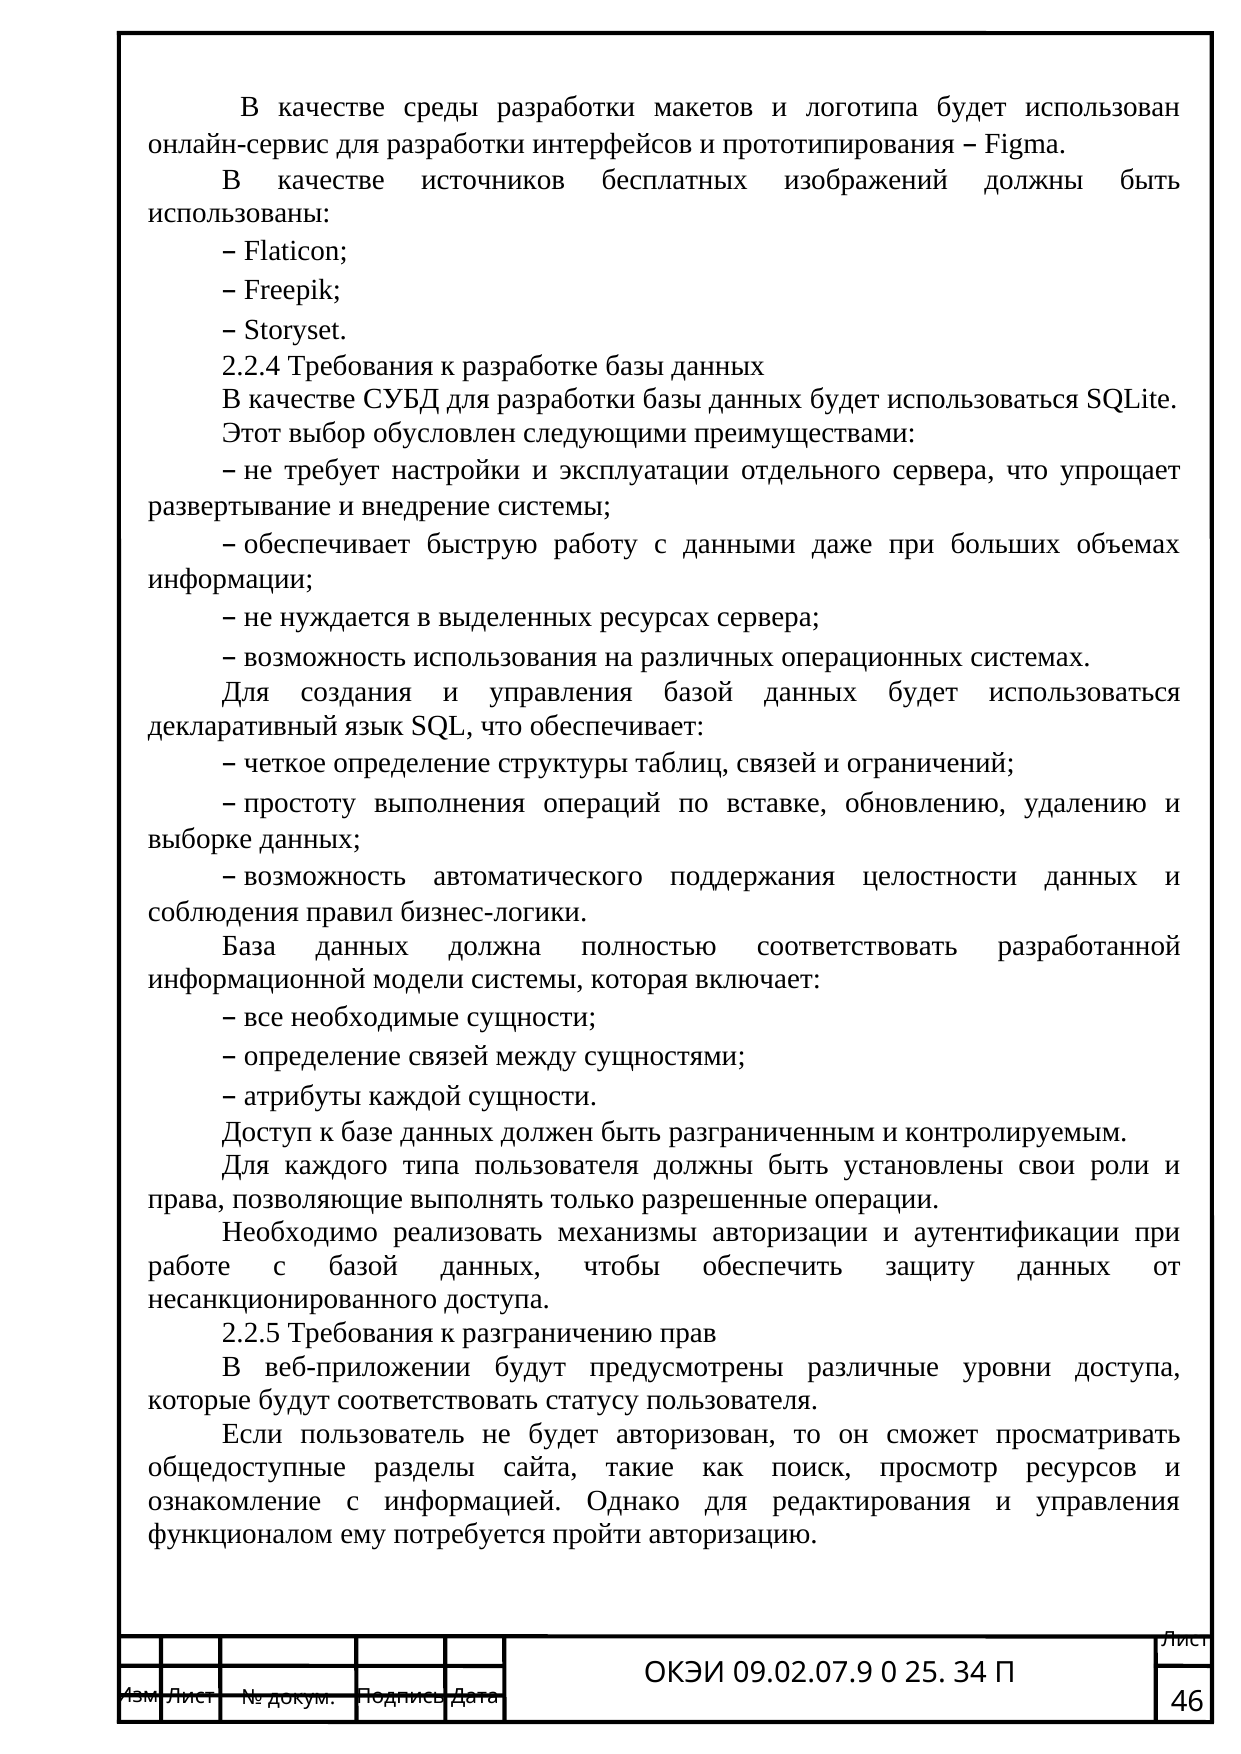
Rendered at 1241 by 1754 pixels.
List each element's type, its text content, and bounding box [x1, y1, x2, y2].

text Этот выбор обусловлен следующими преимуществами: [148, 415, 1181, 449]
text атрибуты каждой сущности. [148, 1074, 1181, 1114]
text 2.2.5 Требования к разграничению прав [148, 1315, 1181, 1349]
text обеспечивает быструю работу с данными даже при больших объемах информации; [148, 522, 1181, 595]
text Для каждого типа пользователя должны быть установлены свои роли и права, позволяющие выполнять только разрешенные операции. [148, 1147, 1181, 1214]
text все необходимые сущности; [148, 995, 1181, 1034]
text В веб-приложении будут предусмотрены различные уровни доступа, которые будут соответствовать статусу пользователя. [148, 1349, 1181, 1416]
text В качестве источников бесплатных изображений должны быть использованы: [148, 162, 1181, 229]
text Для создания и управления базой данных будет использоваться декларативный язык SQL, что обеспечивает: [148, 674, 1181, 742]
text не требует настройки и эксплуатации отдельного сервера, что упрощает развертывание и внедрение системы; [148, 449, 1181, 522]
text Freepik; [148, 269, 1181, 308]
list 2.2.4 Требования к разработке базы данных [222, 348, 1181, 382]
text простоту выполнения операций по вставке, обновлению, удалению и выборке данных; [148, 781, 1181, 854]
text Доступ к базе данных должен быть разграниченным и контролируемым. [148, 1114, 1181, 1147]
text Storyset. [148, 308, 1181, 348]
text не нуждается в выделенных ресурсах сервера; [148, 595, 1181, 635]
text В качестве СУБД для разработки базы данных будет использоваться SQLite. [148, 382, 1181, 415]
text Необходимо реализовать механизмы авторизации и аутентификации при работе с базой данных, чтобы обеспечить защиту данных от несанкционированного доступа. [148, 1214, 1181, 1315]
text определение связей между сущностями; [148, 1034, 1181, 1074]
text возможность использования на различных операционных системах. [148, 635, 1181, 674]
text Flaticon; [148, 229, 1181, 269]
text Если пользователь не будет авторизован, то он сможет просматривать общедоступные разделы сайта, такие как поиск, просмотр ресурсов и ознакомление с информацией. Однако для редактирования и управления функционалом ему потребуется пройти авторизацию. [148, 1416, 1181, 1550]
text В качестве среды разработки макетов и логотипа будет использован онлайн-сервис для разработки интерфейсов и прототипирования – Figma. [148, 89, 1181, 162]
text возможность автоматического поддержания целостности данных и соблюдения правил бизнес-логики. [148, 854, 1181, 928]
text База данных должна полностью соответствовать разработанной информационной модели системы, которая включает: [148, 928, 1181, 995]
text четкое определение структуры таблиц, связей и ограничений; [148, 742, 1181, 781]
